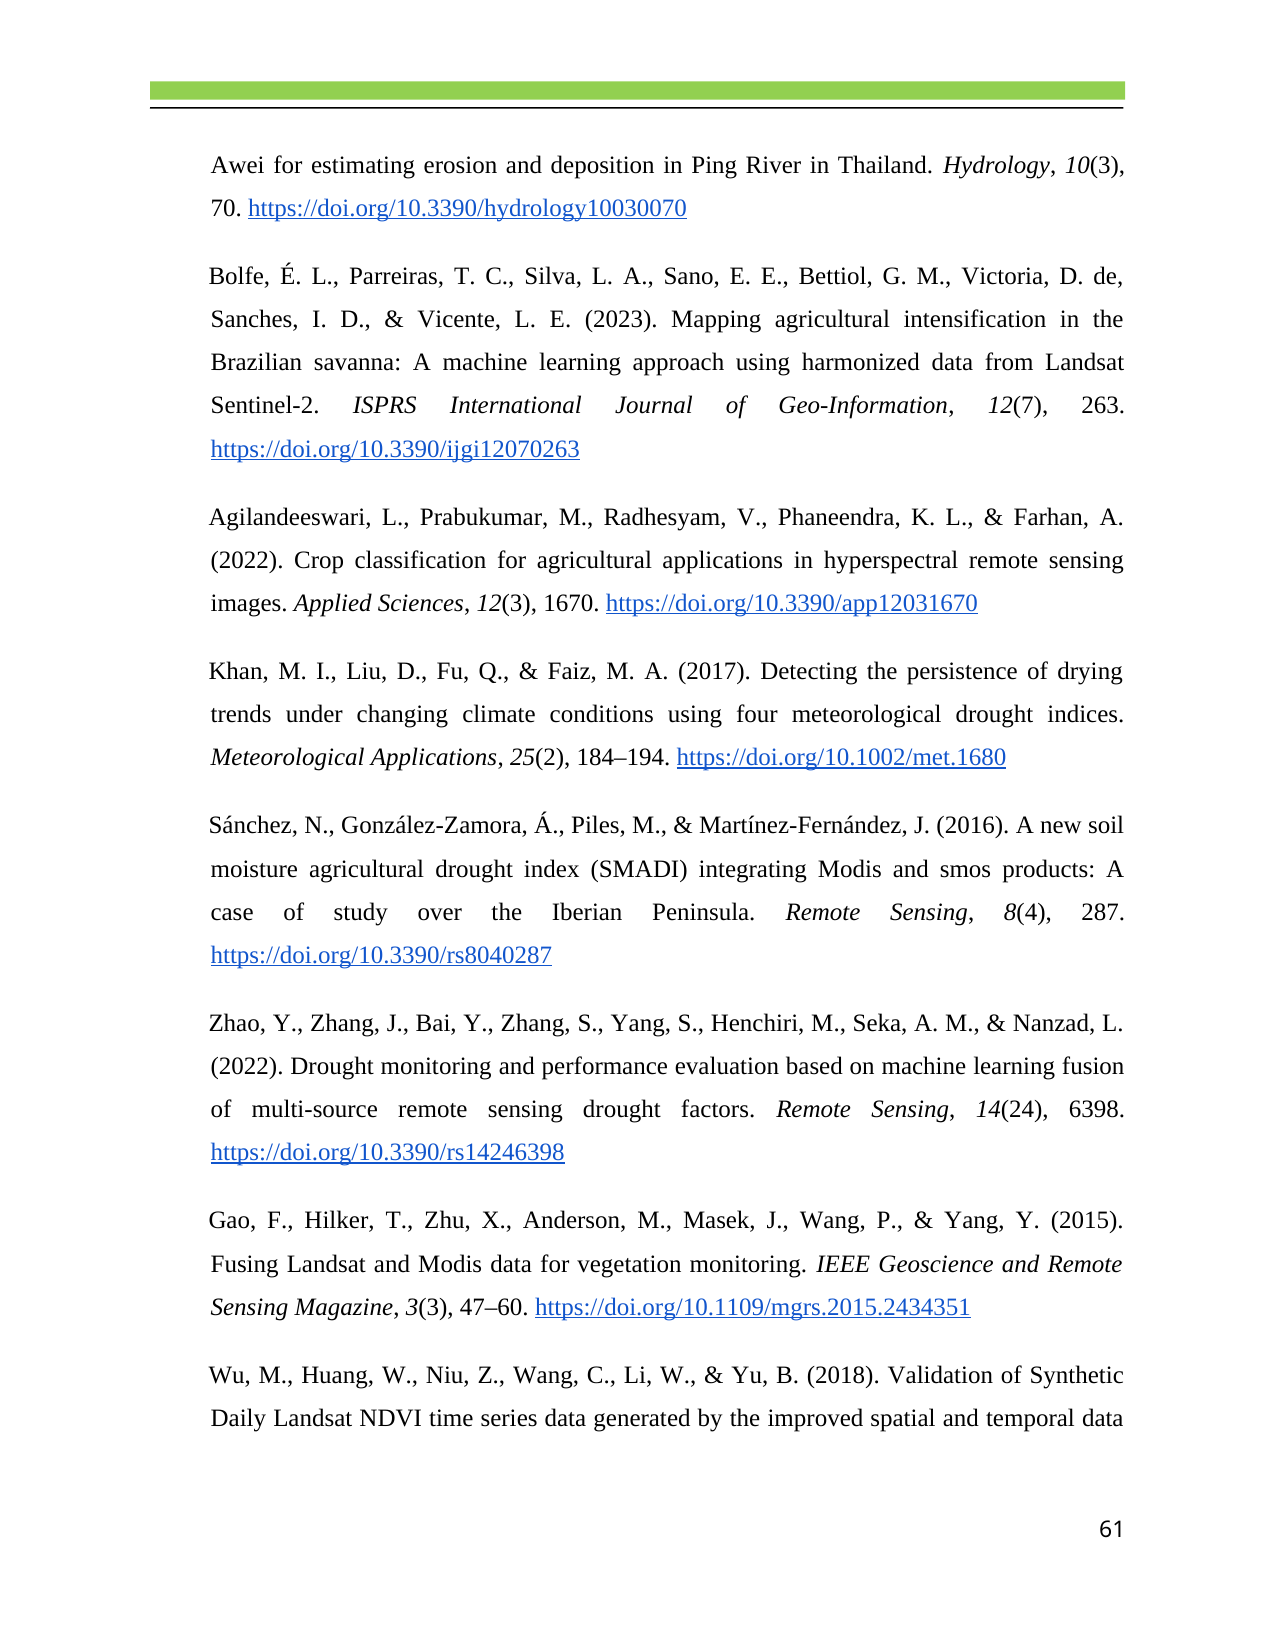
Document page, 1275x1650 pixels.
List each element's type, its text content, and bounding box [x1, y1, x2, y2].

text Agilandeeswari, L., Prabukumar, M., Radhesyam, V., Phaneendra, K. L., & Farhan, A. (2022). Crop classification for agricultural applications in hyperspectral remote sensing images. Applied Sciences, 12(3), 1670. https://doi.org/10.3390/app12031670 [208, 502, 1125, 617]
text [208, 150, 1125, 222]
text Zhao, Y., Zhang, J., Bai, Y., Zhang, S., Yang, S., Henchiri, M., Seka, A. M., & Nanzad, L. (2022). Drought monitoring and performance evaluation based on machine learning fusion of multi-source remote sensing drought factors. Remote Sensing, 14(24), 6398. https://doi.org/10.3390/rs14246398 [208, 1008, 1125, 1166]
text Sánchez, N., González-Zamora, Á., Piles, M., & Martínez-Fernández, J. (2016). A new soil moisture agricultural drought index (SMADI) integrating Modis and smos products: A case of study over the Iberian Peninsula. Remote Sensing, 8(4), 287. https://doi.org/10.3390/rs8040287 [208, 811, 1125, 969]
text Bolfe, É. L., Parreiras, T. C., Silva, L. A., Sano, E. E., Bettiol, G. M., Victoria, D. de, Sanches, I. D., & Vicente, L. E. (2023). Mapping agricultural intensification in the Brazilian savanna: A machine learning approach using harmonized data from Landsat Sentinel-2. ISPRS International Journal of Geo-Information, 12(7), 263. https://doi.org/10.3390/ijgi12070263 [208, 261, 1125, 462]
text Gao, F., Hilker, T., Zhu, X., Anderson, M., Masek, J., Wang, P., & Yang, Y. (2015). Fusing Landsat and Modis data for vegetation monitoring. IEEE Geoscience and Remote Sensing Magazine, 3(3), 47–60. https://doi.org/10.1109/mgrs.2015.2434351 [208, 1206, 1125, 1321]
text Khan, M. I., Liu, D., Fu, Q., & Faiz, M. A. (2017). Detecting the persistence of drying trends under changing climate conditions using four meteorological drought indices. Meteorological Applications, 25(2), 184–194. https://doi.org/10.1002/met.1680 [208, 656, 1125, 771]
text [208, 1360, 1125, 1432]
